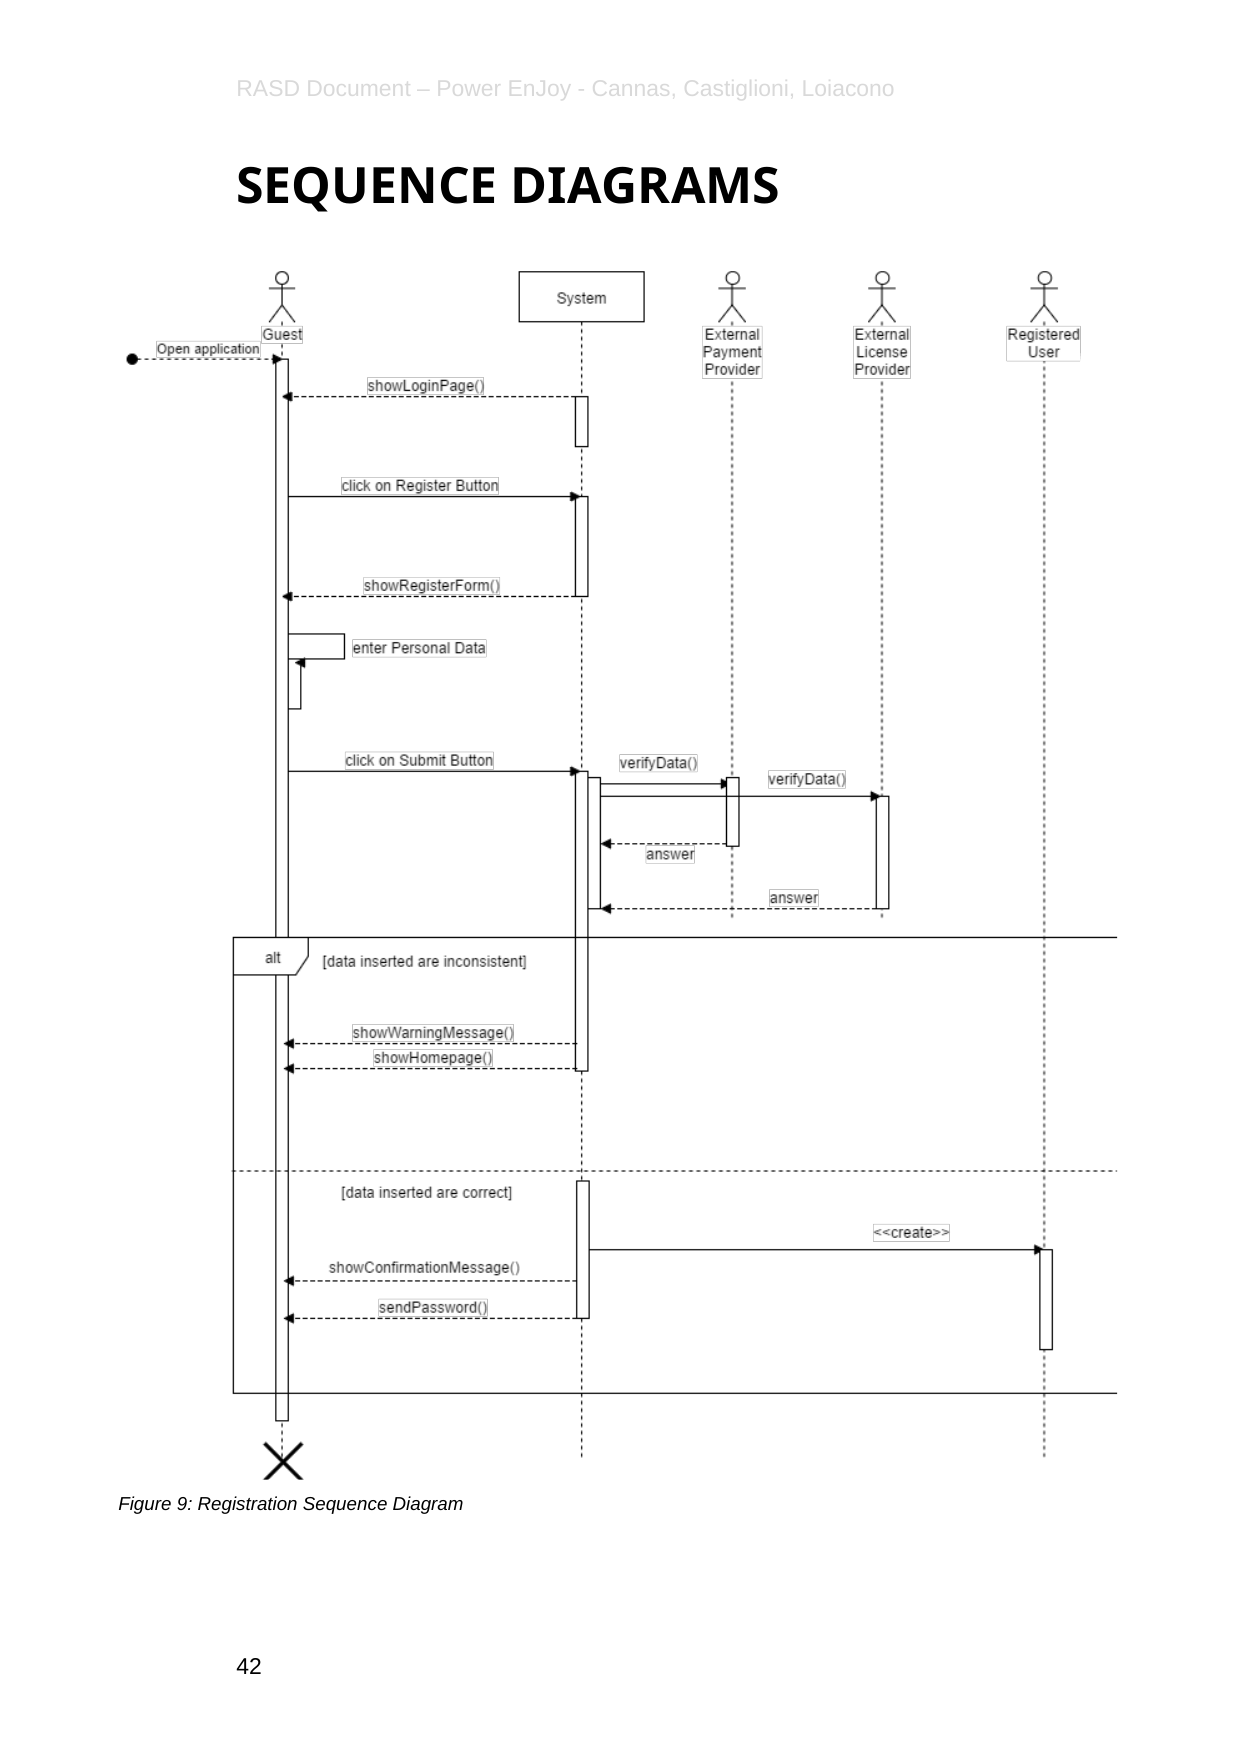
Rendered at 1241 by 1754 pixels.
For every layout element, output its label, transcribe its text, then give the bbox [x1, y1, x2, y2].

subtitle SEQUENCE DIAGRAMS [236, 150, 1004, 218]
